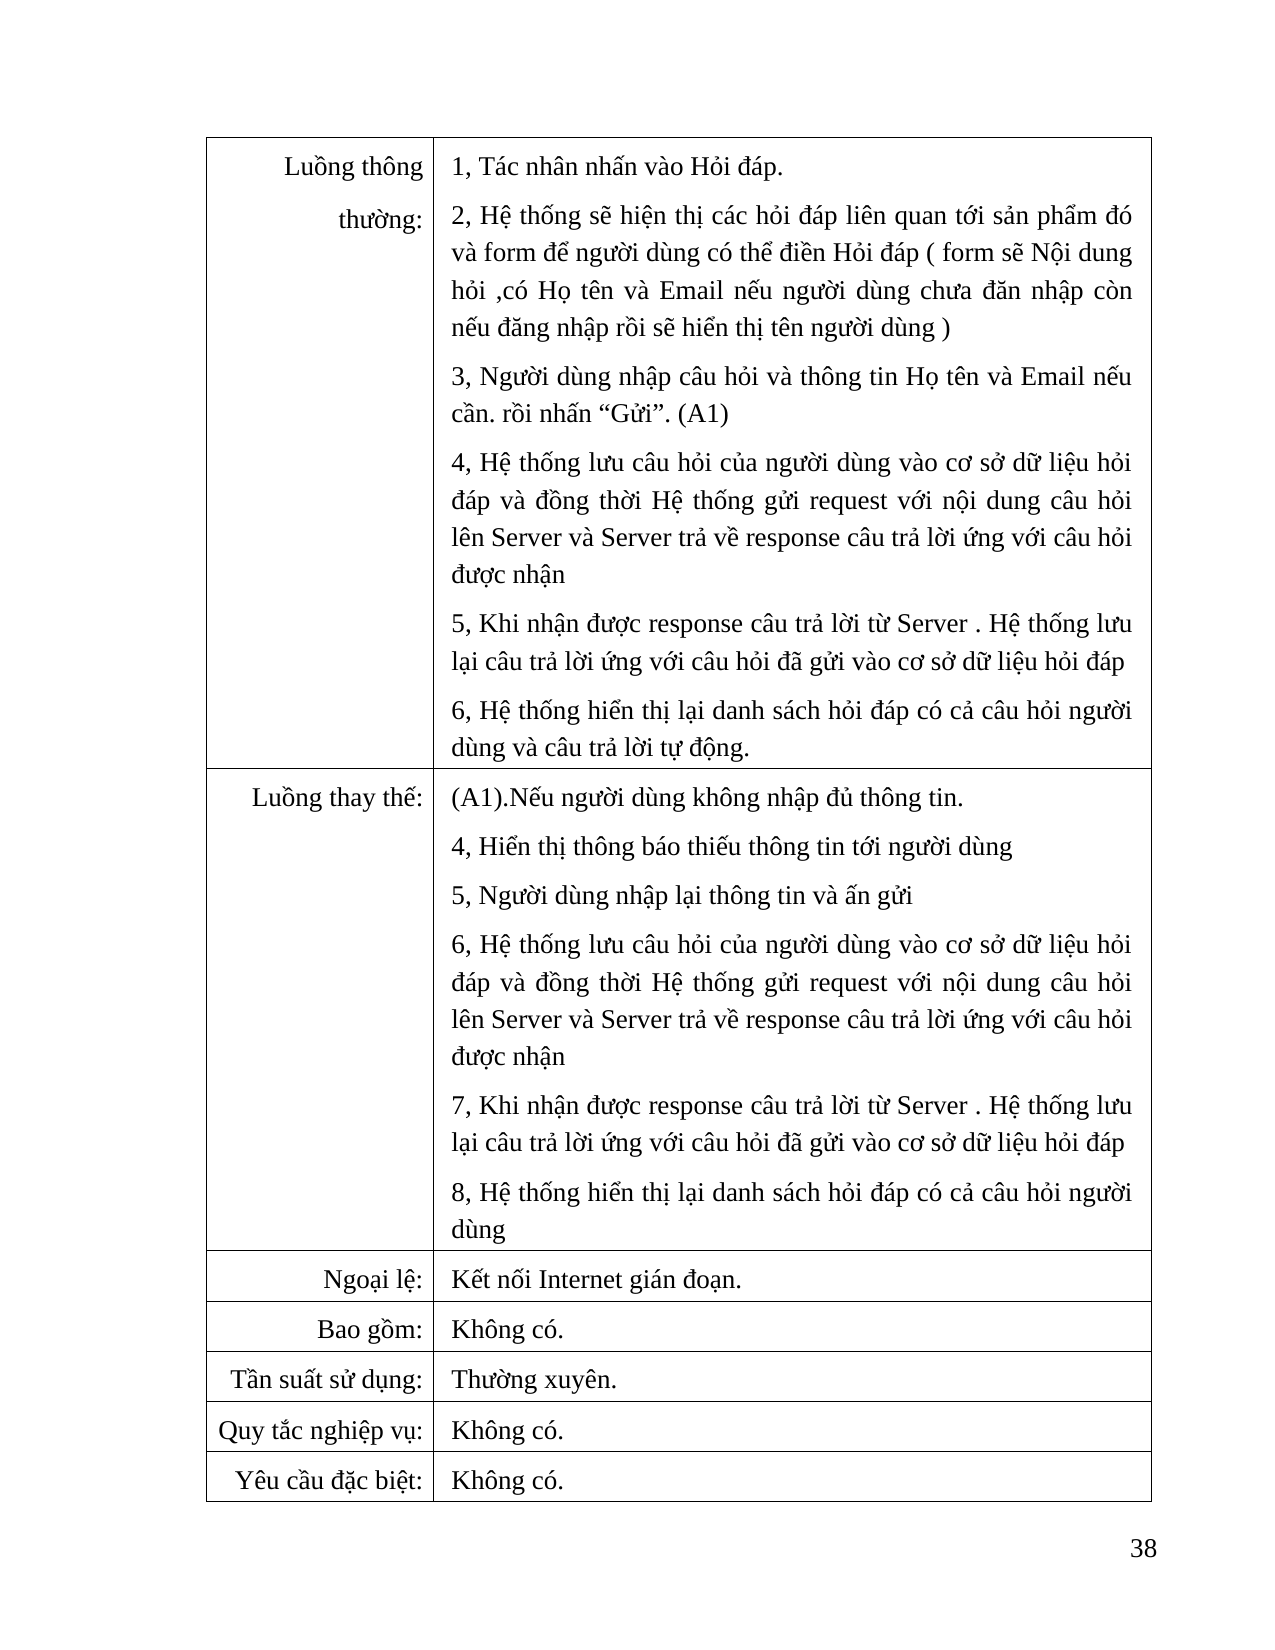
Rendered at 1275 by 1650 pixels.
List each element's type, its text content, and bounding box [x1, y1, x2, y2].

table_cell Bao gồm: [207, 1302, 433, 1351]
table_cell Tần suất sử dụng: [207, 1352, 433, 1401]
table_cell Yêu cầu đặc biệt: [207, 1452, 433, 1501]
table_cell Kết nối Internet gián đoạn. [434, 1251, 1151, 1301]
table_cell Không có. [434, 1302, 1151, 1351]
table_cell Quy tắc nghiệp vụ: [207, 1402, 433, 1451]
table_cell Không có. [434, 1402, 1151, 1451]
table_cell Thường xuyên. [434, 1352, 1151, 1401]
table_cell Ngoại lệ: [207, 1251, 433, 1301]
table_cell Không có. [434, 1452, 1151, 1501]
table_cell (A1).Nếu người dùng không nhập đủ thông tin. 4, Hiển thị thông báo thiếu thông tin tới người dùng 5, Người dùng nhập lại thông tin và ấn gửi 6, Hệ thống lưu câu hỏi của người dùng vào cơ sở dữ liệu hỏi đáp và đồng thời Hệ thống gửi request với nội dung câu hỏi lên Server và Server trả về response câu trả lời ứng với câu hỏi được nhận 7, Khi nhận được response câu trả lời từ Server . Hệ thống lưu lại câu trả lời ứng với câu hỏi đã gửi vào cơ sở dữ liệu hỏi đáp 8, Hệ thống hiển thị lại danh sách hỏi đáp có cả câu hỏi người dùng [434, 769, 1151, 1250]
table_cell 1, Tác nhân nhấn vào Hỏi đáp. 2, Hệ thống sẽ hiện thị các hỏi đáp liên quan tới sản phẩm đó và form để người dùng có thể điền Hỏi đáp ( form sẽ Nội dung hỏi ,có Họ tên và Email nếu người dùng chưa đăn nhập còn nếu đăng nhập rồi sẽ hiển thị tên người dùng ) 3, Người dùng nhập câu hỏi và thông tin Họ tên và Email nếu cần. rồi nhấn “Gửi”. (A1) 4, Hệ thống lưu câu hỏi của người dùng vào cơ sở dữ liệu hỏi đáp và đồng thời Hệ thống gửi request với nội dung câu hỏi lên Server và Server trả về response câu trả lời ứng với câu hỏi được nhận 5, Khi nhận được response câu trả lời từ Server . Hệ thống lưu lại câu trả lời ứng với câu hỏi đã gửi vào cơ sở dữ liệu hỏi đáp 6, Hệ thống hiển thị lại danh sách hỏi đáp có cả câu hỏi người dùng và câu trả lời tự động. [434, 138, 1151, 768]
table_cell Luồng thông thường: [207, 138, 433, 768]
table_cell Luồng thay thế: [207, 769, 433, 1250]
